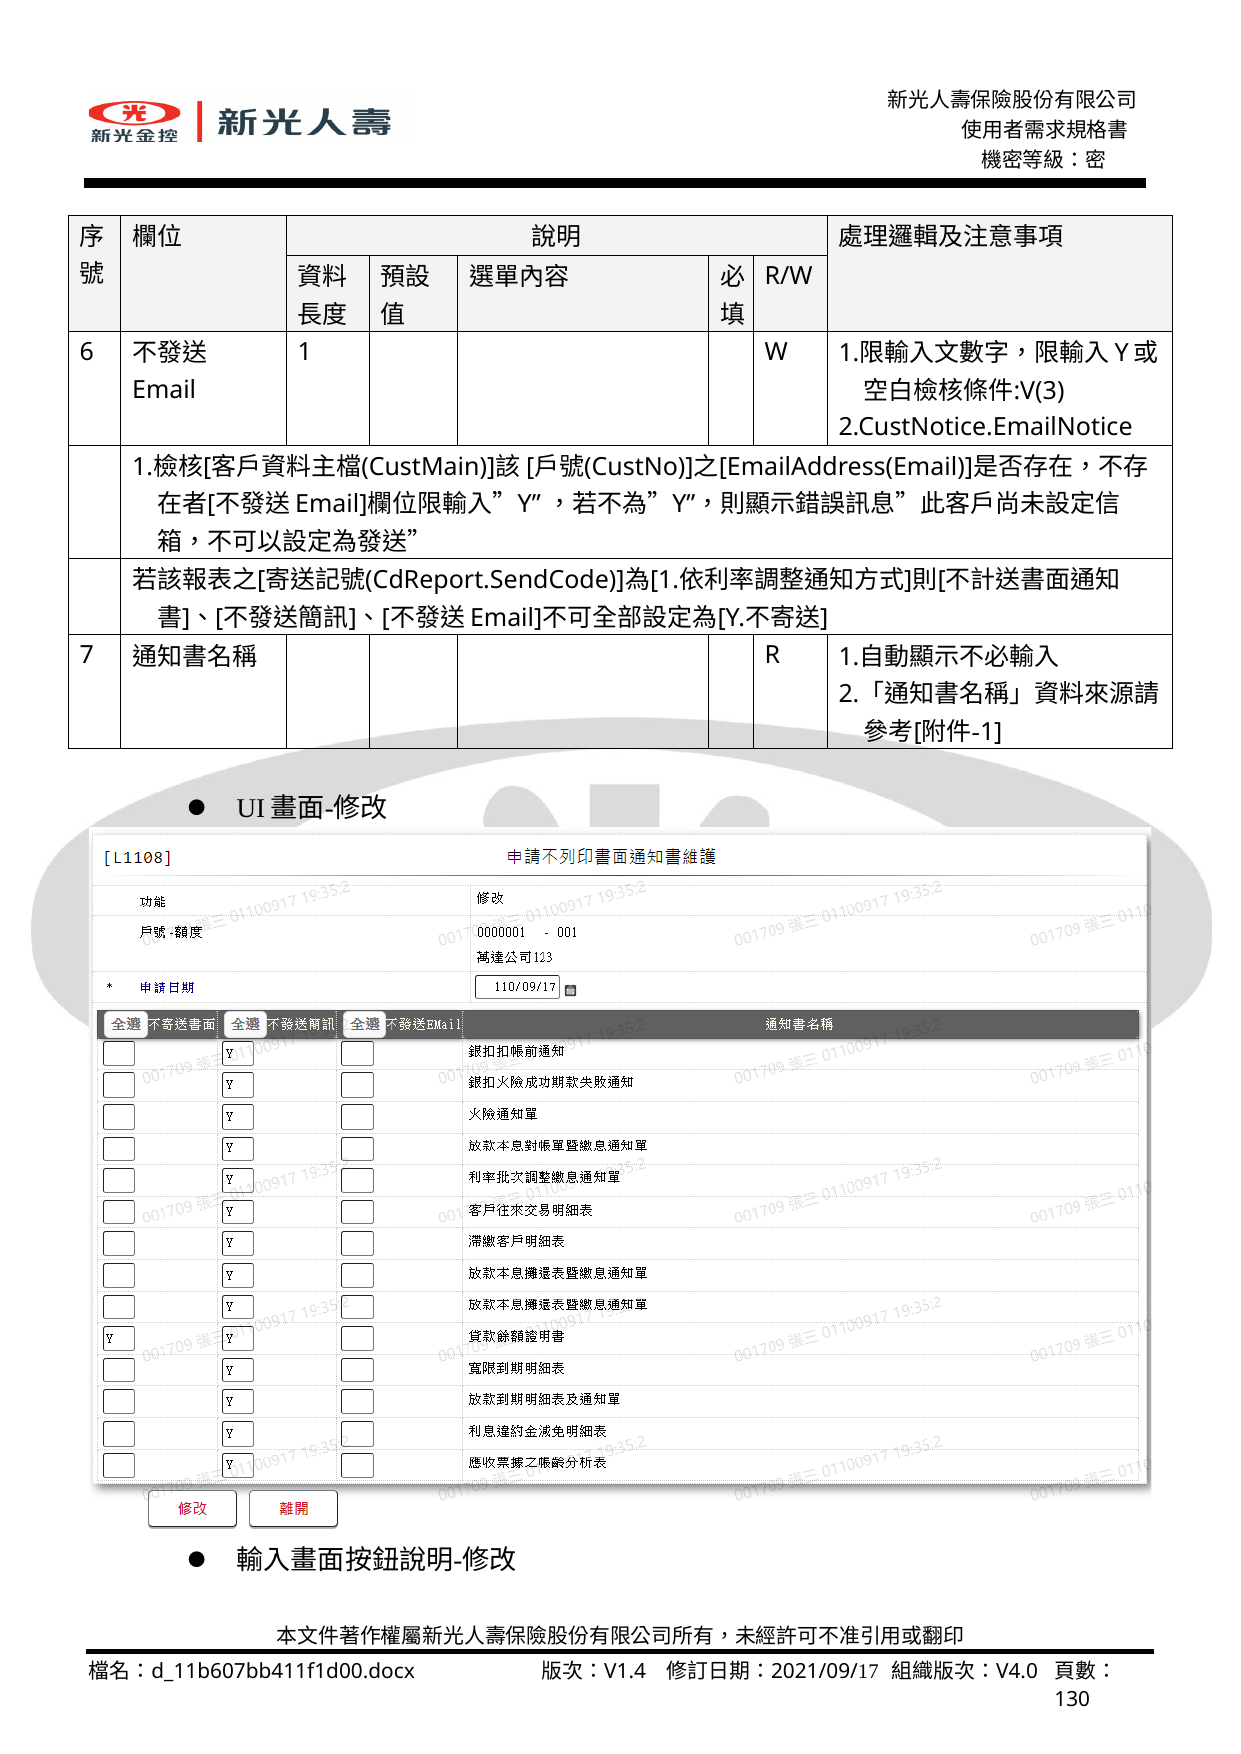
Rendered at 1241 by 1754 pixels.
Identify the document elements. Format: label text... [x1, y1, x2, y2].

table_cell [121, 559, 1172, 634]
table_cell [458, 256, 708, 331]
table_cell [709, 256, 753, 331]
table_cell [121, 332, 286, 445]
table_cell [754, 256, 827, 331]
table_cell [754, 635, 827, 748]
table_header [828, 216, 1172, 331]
list 輸入畫面按鈕說明-修改 [186, 1538, 1152, 1577]
picture [25, 709, 1215, 1536]
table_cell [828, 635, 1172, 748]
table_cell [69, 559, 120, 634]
picture [88, 86, 414, 142]
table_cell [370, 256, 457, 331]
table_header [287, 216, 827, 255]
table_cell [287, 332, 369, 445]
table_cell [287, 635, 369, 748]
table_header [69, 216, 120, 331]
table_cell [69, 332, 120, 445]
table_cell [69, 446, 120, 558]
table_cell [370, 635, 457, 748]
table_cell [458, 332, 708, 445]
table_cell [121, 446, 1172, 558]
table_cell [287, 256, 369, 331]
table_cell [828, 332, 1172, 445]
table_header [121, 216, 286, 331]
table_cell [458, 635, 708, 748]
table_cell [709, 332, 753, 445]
list UI畫面-修改 [186, 786, 1152, 826]
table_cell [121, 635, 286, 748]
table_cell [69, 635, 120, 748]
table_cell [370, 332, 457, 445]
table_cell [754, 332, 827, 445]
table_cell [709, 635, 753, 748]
